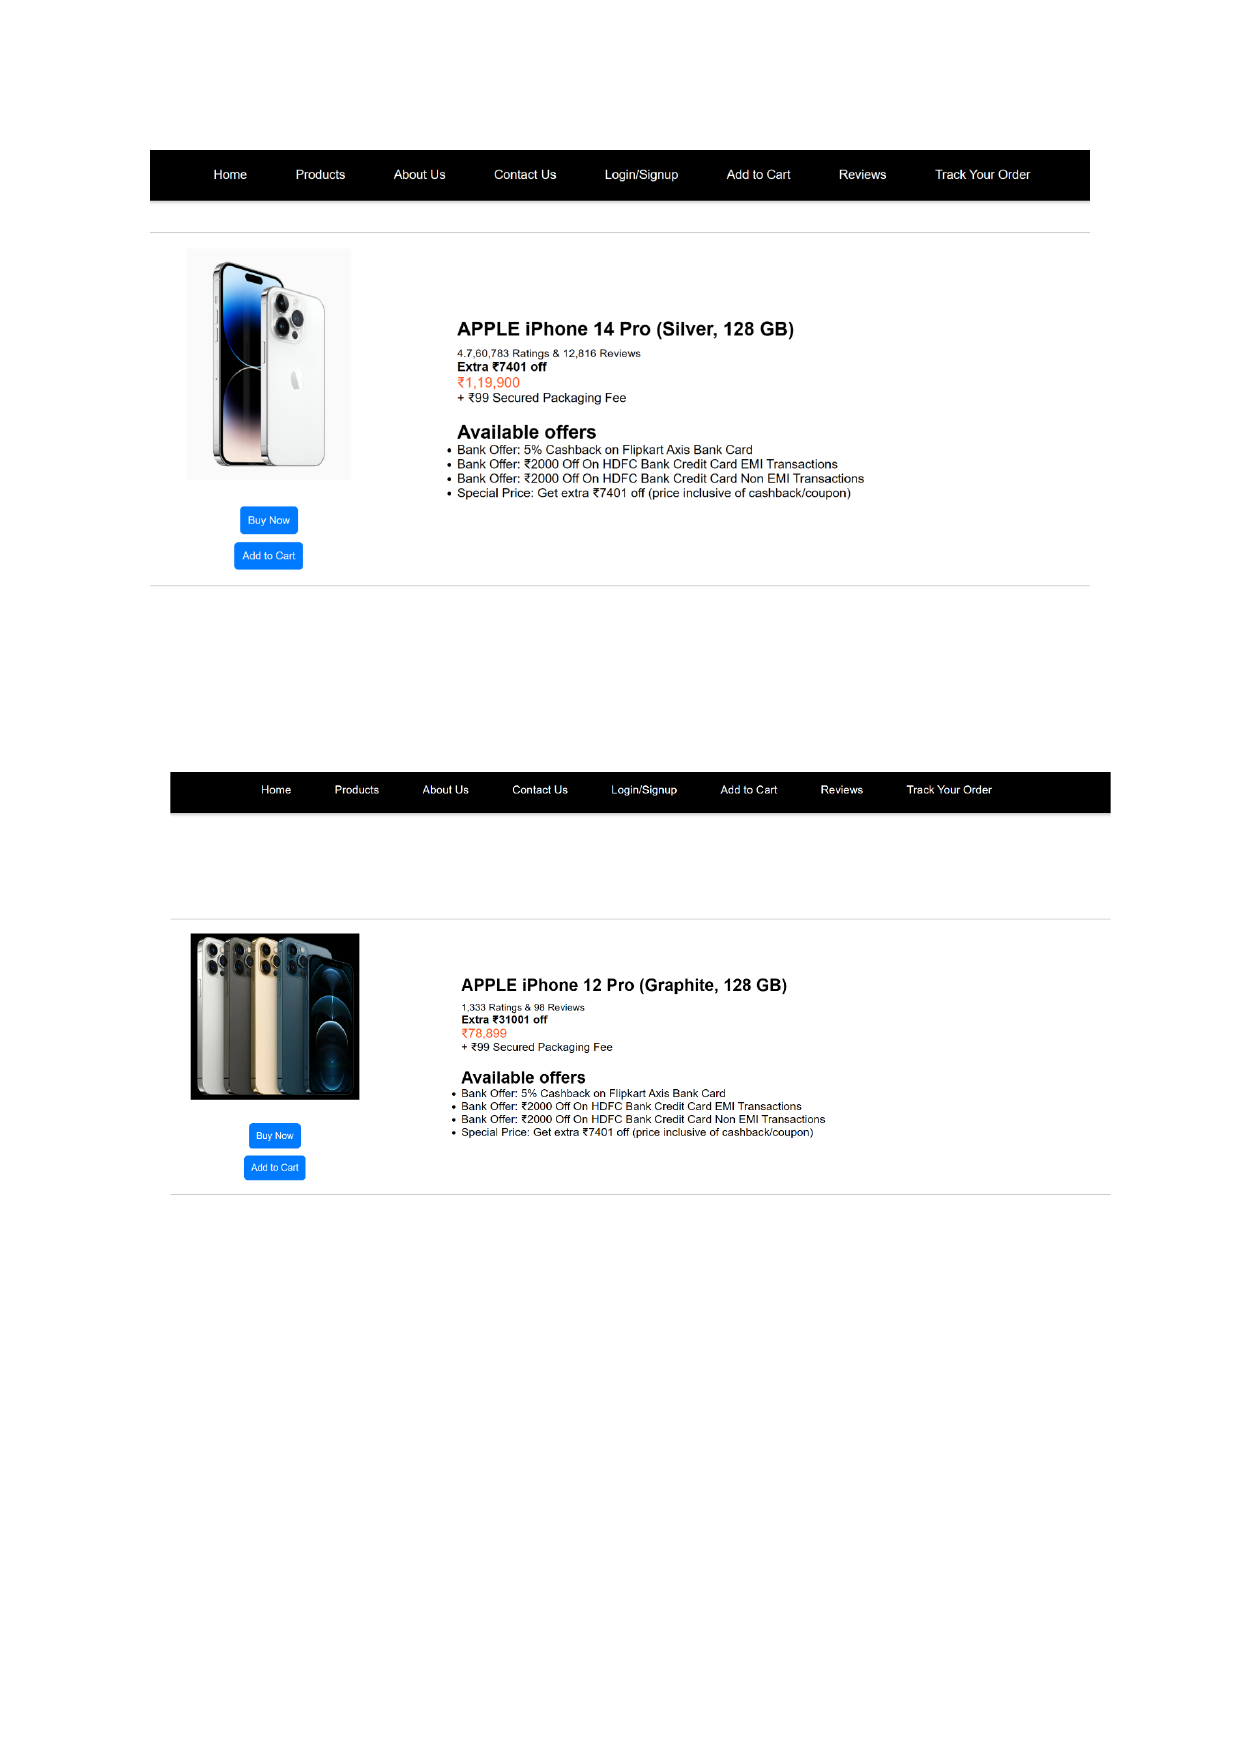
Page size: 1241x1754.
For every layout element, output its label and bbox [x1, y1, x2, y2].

picture [170, 772, 1111, 1295]
picture [150, 150, 1090, 658]
